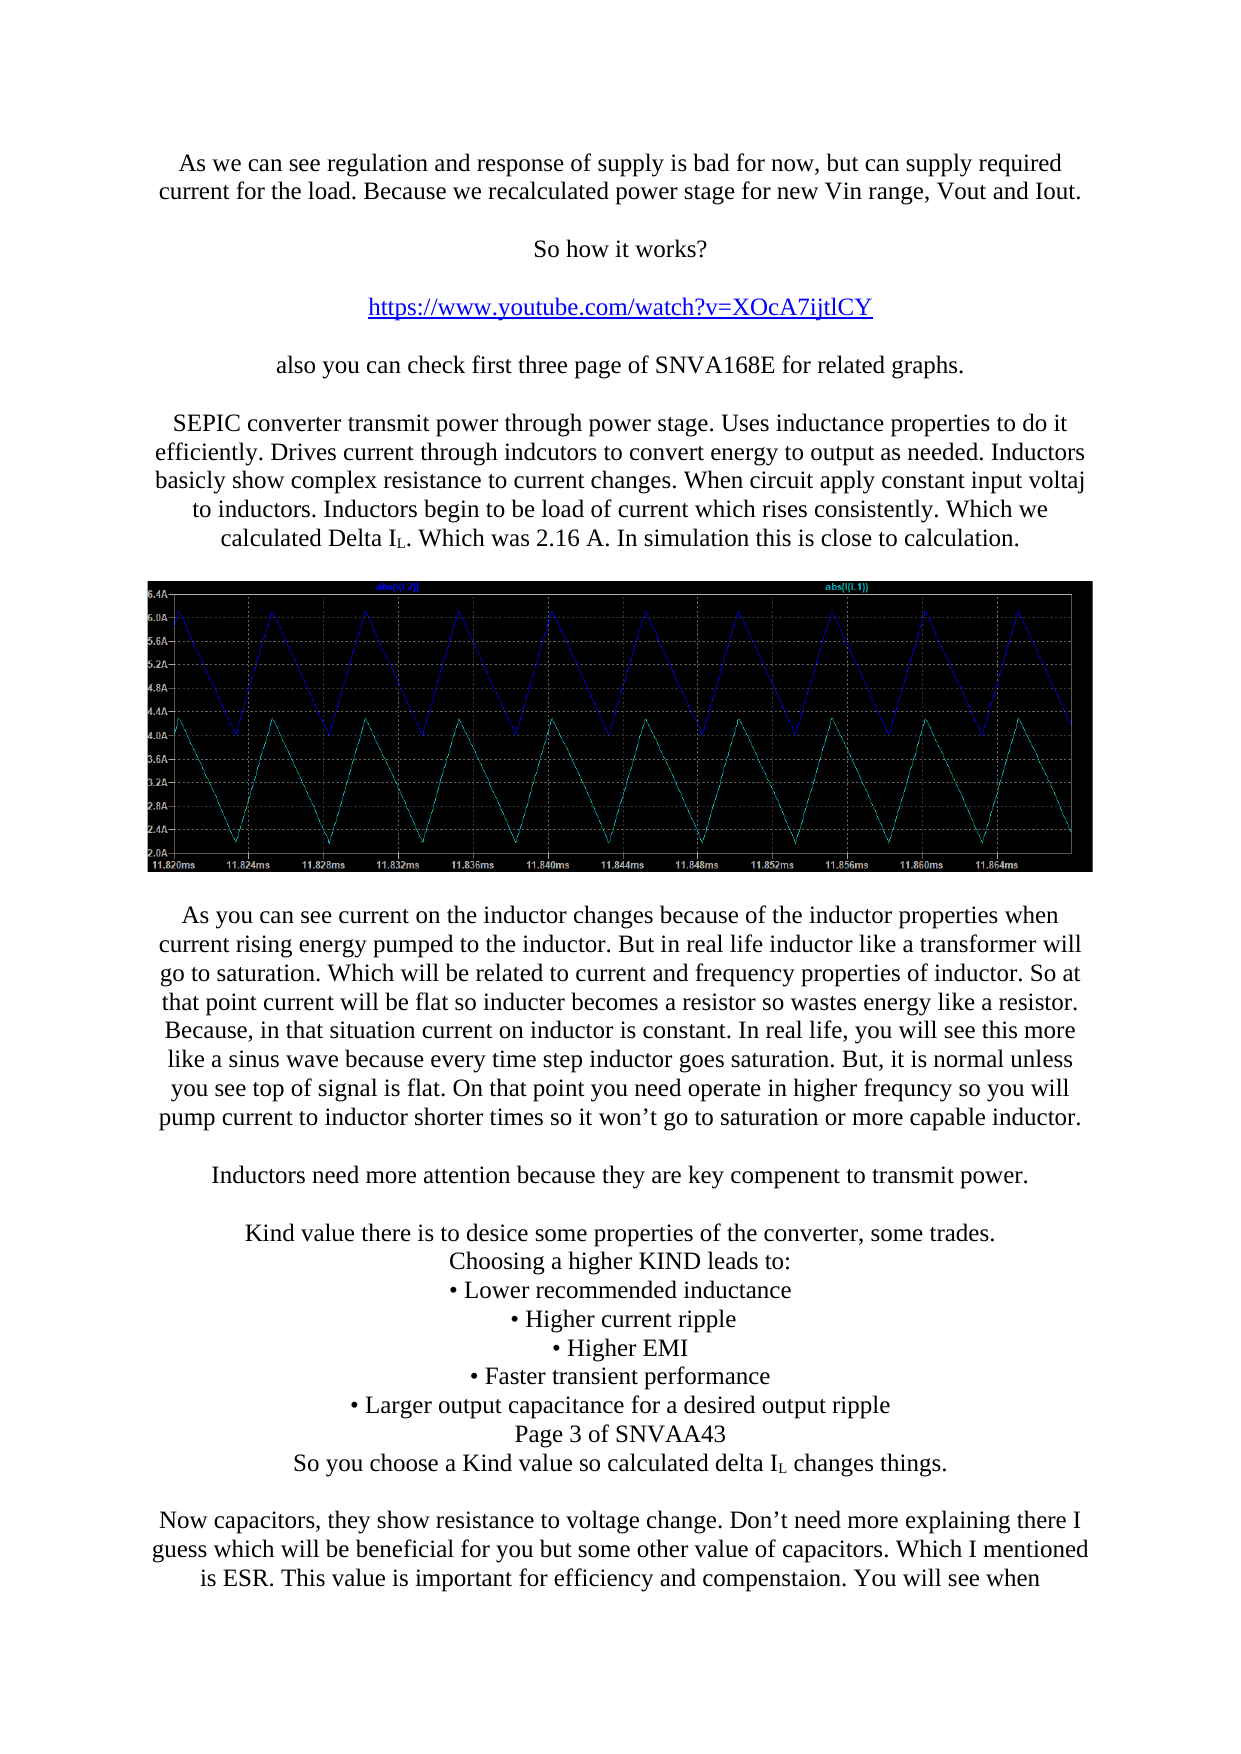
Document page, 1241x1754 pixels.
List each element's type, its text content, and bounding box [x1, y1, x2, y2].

text Inductors need more attention because they are key compenent to transmit power. [148, 1160, 1093, 1188]
text • Faster transient performance [148, 1361, 1093, 1390]
picture [147, 581, 1093, 872]
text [148, 1505, 1093, 1591]
text Kind value there is to desice some properties of the converter, some trades. [148, 1218, 1093, 1246]
text • Higher current ripple [148, 1304, 1093, 1333]
text https://www.youtube.com/watch?v=XOcA7ijtlCY [148, 292, 1093, 321]
text Choosing a higher KIND leads to: [148, 1246, 1093, 1275]
text • Higher EMI [148, 1333, 1093, 1361]
text • Lower recommended inductance [148, 1275, 1093, 1304]
text also you can check first three page of SNVA168E for related graphs. [148, 350, 1093, 379]
text Page 3 of SNVAA43 [148, 1419, 1093, 1448]
text As you can see current on the inductor changes because of the inductor properties when current rising energy pumped to the inductor. But in real life inductor like a transformer will go to saturation. Which will be related to current and frequency properties of inductor. So at that point current will be flat so inducter becomes a resistor so wastes energy like a resistor. Because, in that situation current on inductor is constant. In real life, you will see this more like a sinus wave because every time step inductor goes saturation. But, it is normal unless you see top of signal is flat. On that point you need operate in higher frequncy so you will pump current to inductor shorter times so it won’t go to saturation or more capable inductor. [148, 901, 1093, 1131]
text As we can see regulation and response of supply is bad for now, but can supply required current for the load. Because we recalculated power stage for new Vin range, Vout and Iout. [148, 148, 1093, 205]
text So you choose a Kind value so calculated delta IL changes things. [148, 1448, 1093, 1476]
text SEPIC converter transmit power through power stage. Uses inductance properties to do it efficiently. Drives current through indcutors to convert energy to output as needed. Inductors basicly show complex resistance to current changes. When circuit apply constant input voltaj to inductors. Inductors begin to be load of current which rises consistently. Which we calculated Delta IL. Which was 2.16 A. In simulation this is close to calculation. [148, 408, 1093, 552]
text • Larger output capacitance for a desired output ripple [148, 1390, 1093, 1419]
text So how it works? [148, 234, 1093, 263]
